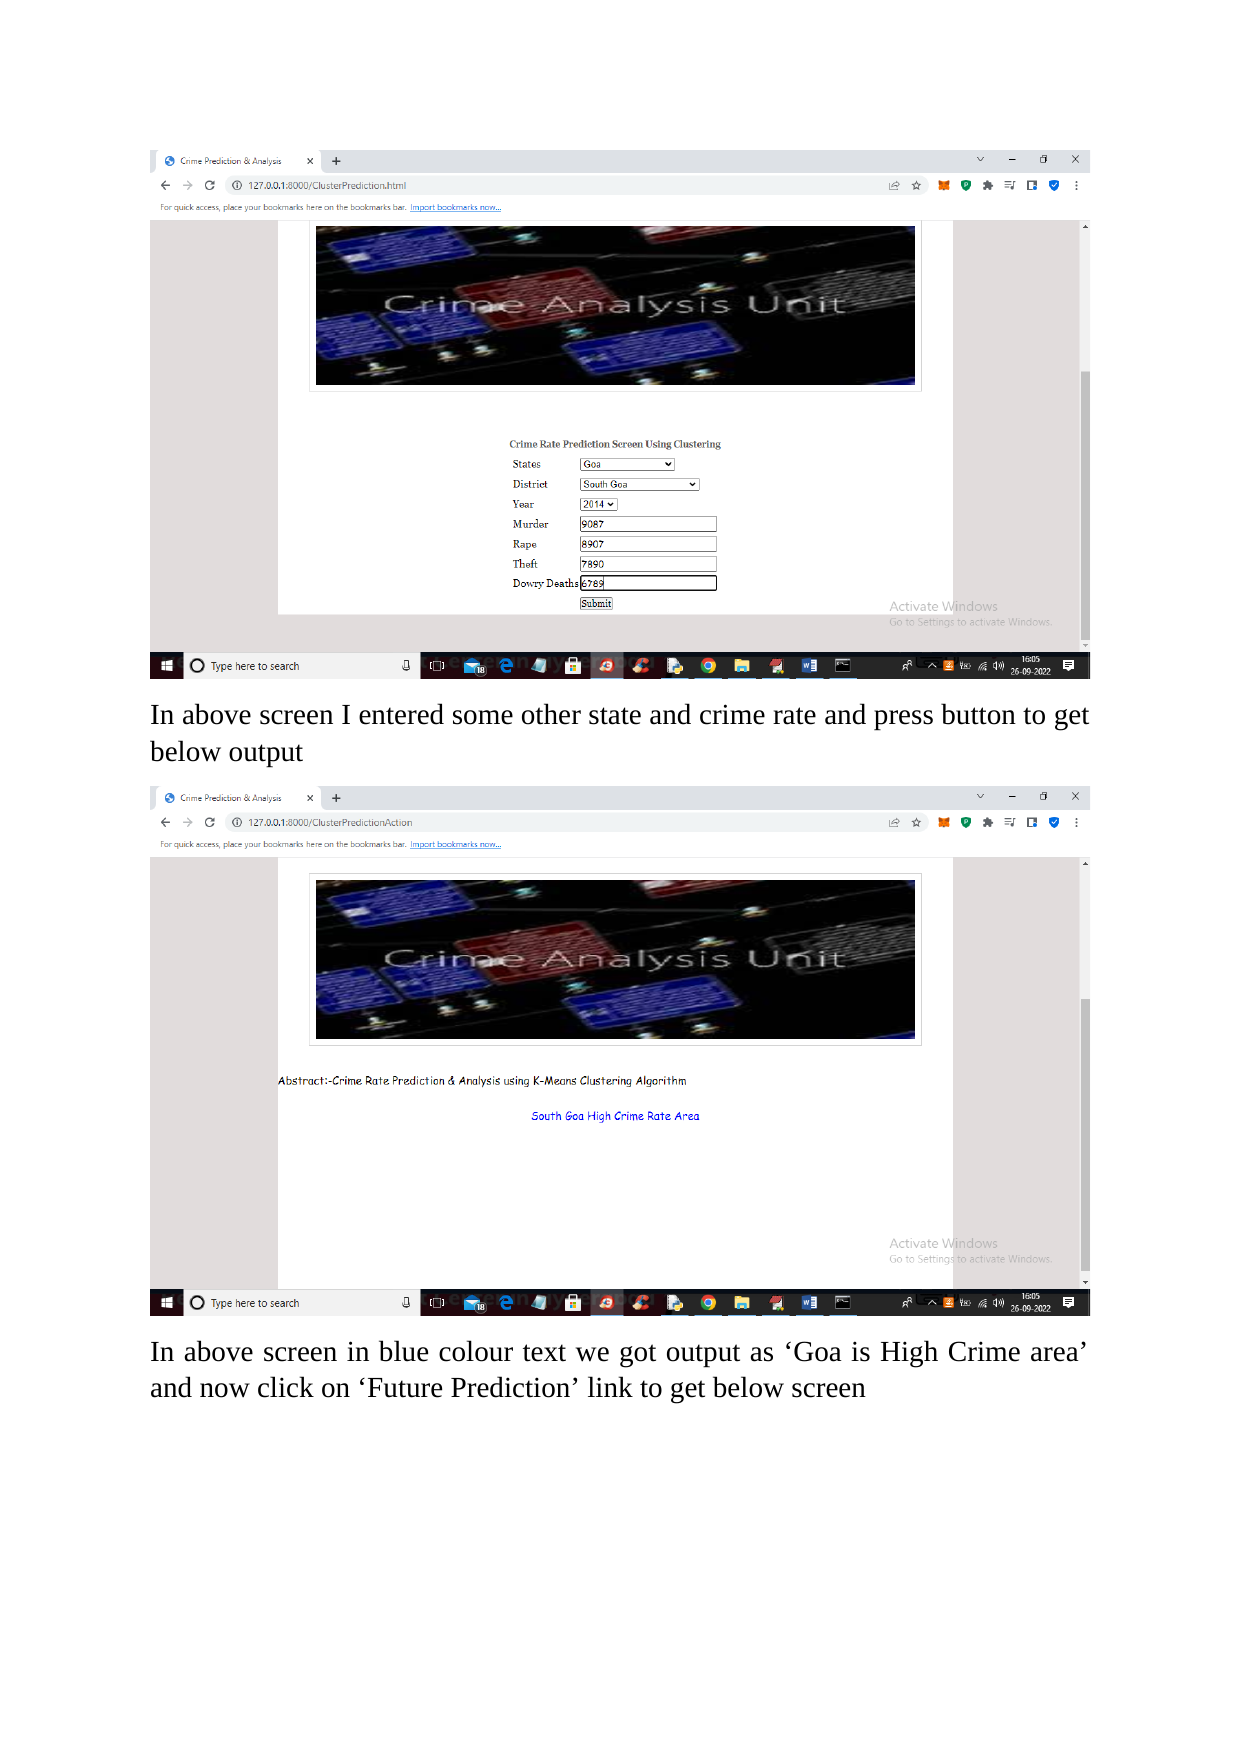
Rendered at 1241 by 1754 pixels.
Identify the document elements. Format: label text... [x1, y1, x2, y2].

text In above screen I entered some other state and crime rate and press button to get below output [150, 697, 1090, 767]
picture [150, 786, 1091, 1316]
picture [150, 150, 1091, 679]
text In above screen in blue colour text we got output as ‘Goa is High Crime area’ and now click on ‘Future Prediction’ link to get below screen [150, 1334, 1090, 1404]
